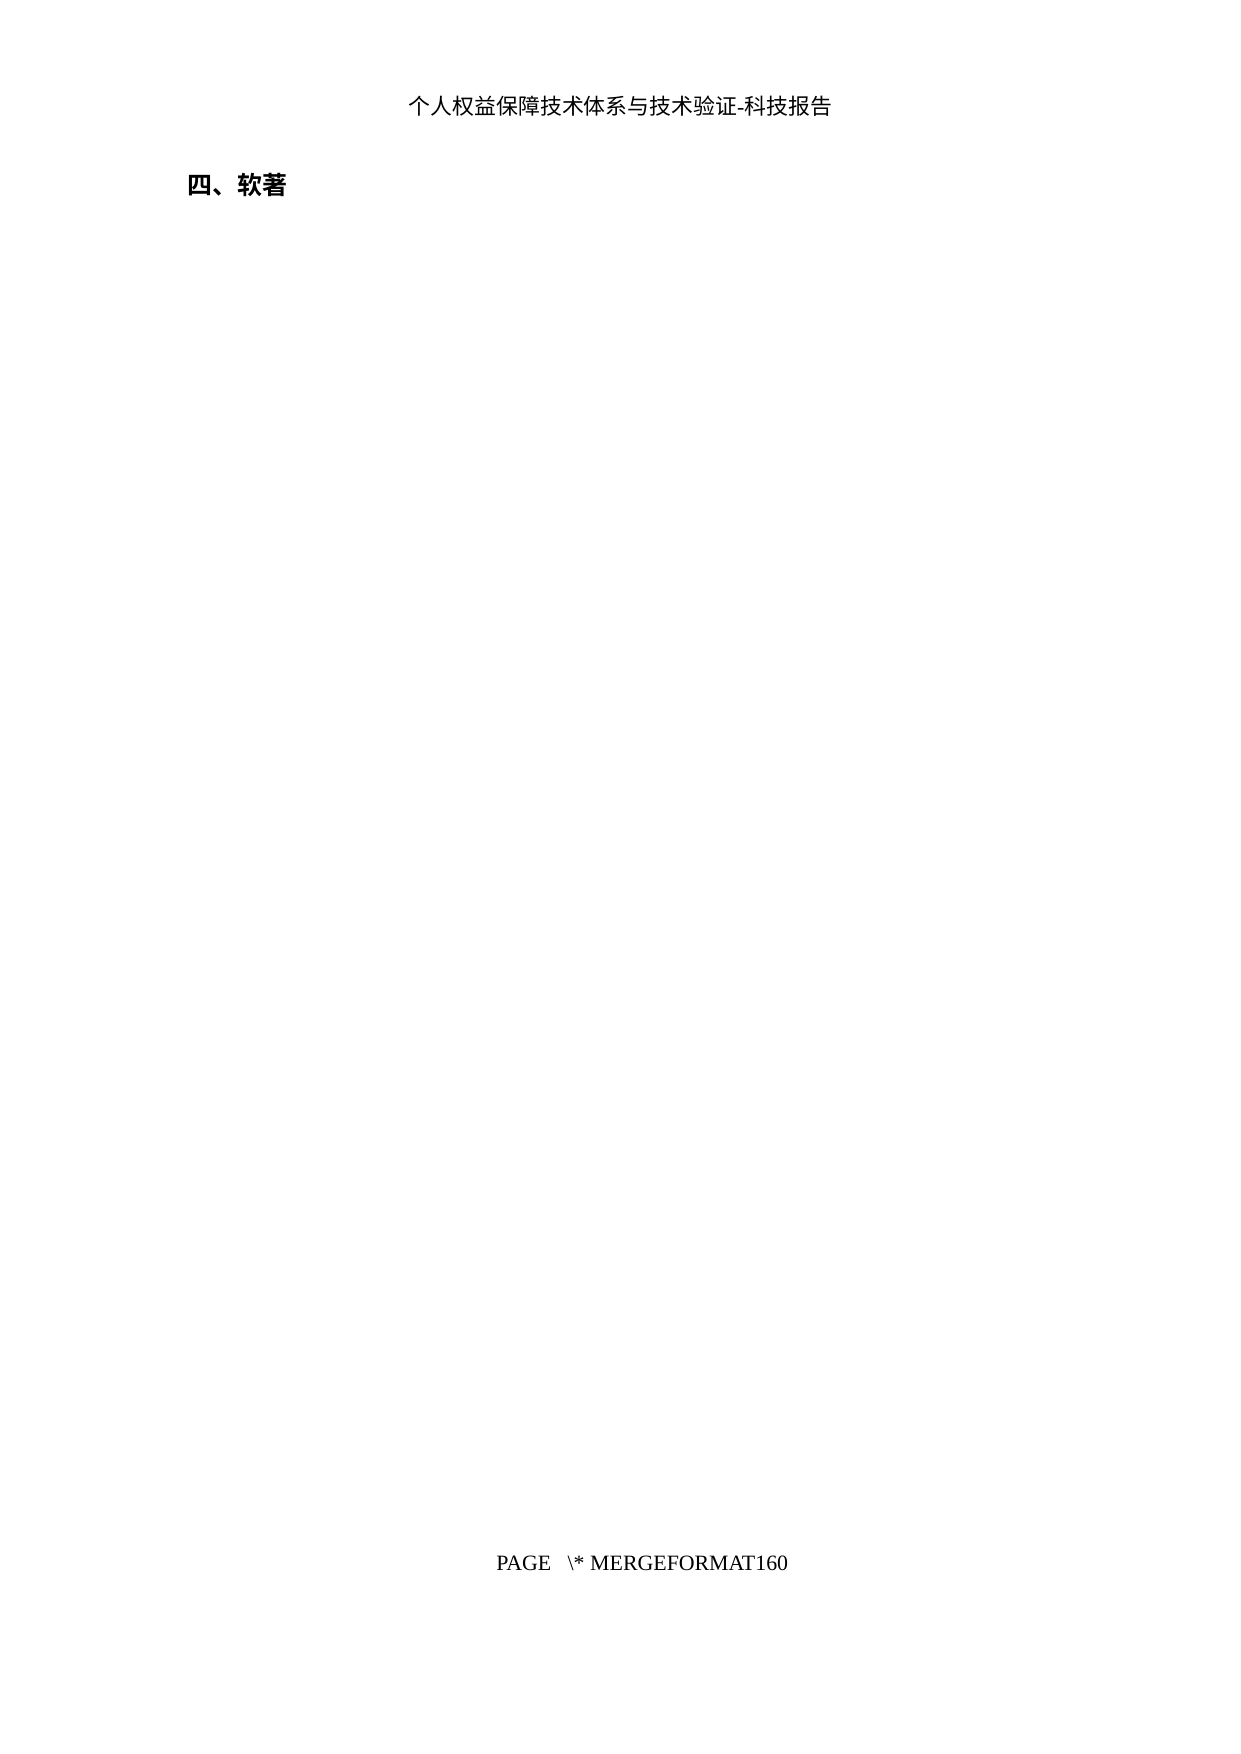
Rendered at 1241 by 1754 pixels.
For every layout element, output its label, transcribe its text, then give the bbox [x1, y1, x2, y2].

text 四、软著 [187, 151, 1053, 216]
